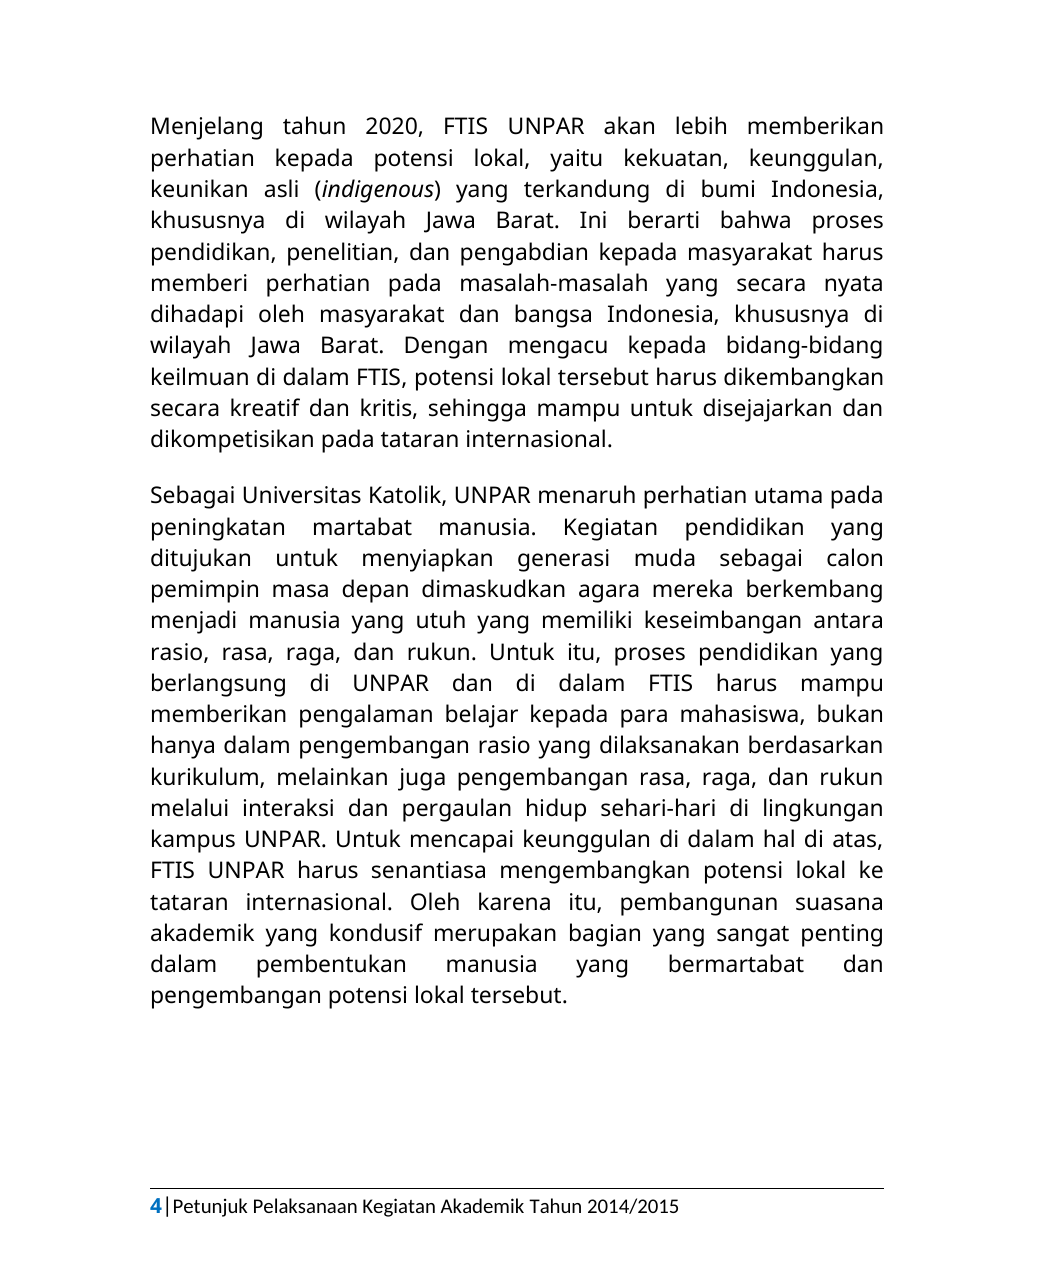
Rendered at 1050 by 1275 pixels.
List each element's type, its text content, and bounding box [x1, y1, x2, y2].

text Menjelang tahun 2020, FTIS UNPAR akan lebih memberikan perhatian kepada potensi lokal, yaitu kekuatan, keunggulan, keunikan asli (indigenous) yang terkandung di bumi Indonesia, khususnya di wilayah Jawa Barat. Ini berarti bahwa proses pendidikan, penelitian, dan pengabdian kepada masyarakat harus memberi perhatian pada masalah-masalah yang secara nyata dihadapi oleh masyarakat dan bangsa Indonesia, khususnya di wilayah Jawa Barat. Dengan mengacu kepada bidang-bidang keilmuan di dalam FTIS, potensi lokal tersebut harus dikembangkan secara kreatif dan kritis, sehingga mampu untuk disejajarkan dan dikompetisikan pada tataran internasional. [150, 110, 884, 454]
text Sebagai Universitas Katolik, UNPAR menaruh perhatian utama pada peningkatan martabat manusia. Kegiatan pendidikan yang ditujukan untuk menyiapkan generasi muda sebagai calon pemimpin masa depan dimaskudkan agara mereka berkembang menjadi manusia yang utuh yang memiliki keseimbangan antara rasio, rasa, raga, dan rukun. Untuk itu, proses pendidikan yang berlangsung di UNPAR dan di dalam FTIS harus mampu memberikan pengalaman belajar kepada para mahasiswa, bukan hanya dalam pengembangan rasio yang dilaksanakan berdasarkan kurikulum, melainkan juga pengembangan rasa, raga, dan rukun melalui interaksi dan pergaulan hidup sehari-hari di lingkungan kampus UNPAR. Untuk mencapai keunggulan di dalam hal di atas, FTIS UNPAR harus senantiasa mengembangkan potensi lokal ke tataran internasional. Oleh karena itu, pembangunan suasana akademik yang kondusif merupakan bagian yang sangat penting dalam pembentukan manusia yang bermartabat dan pengembangan potensi lokal tersebut. [150, 479, 884, 1010]
